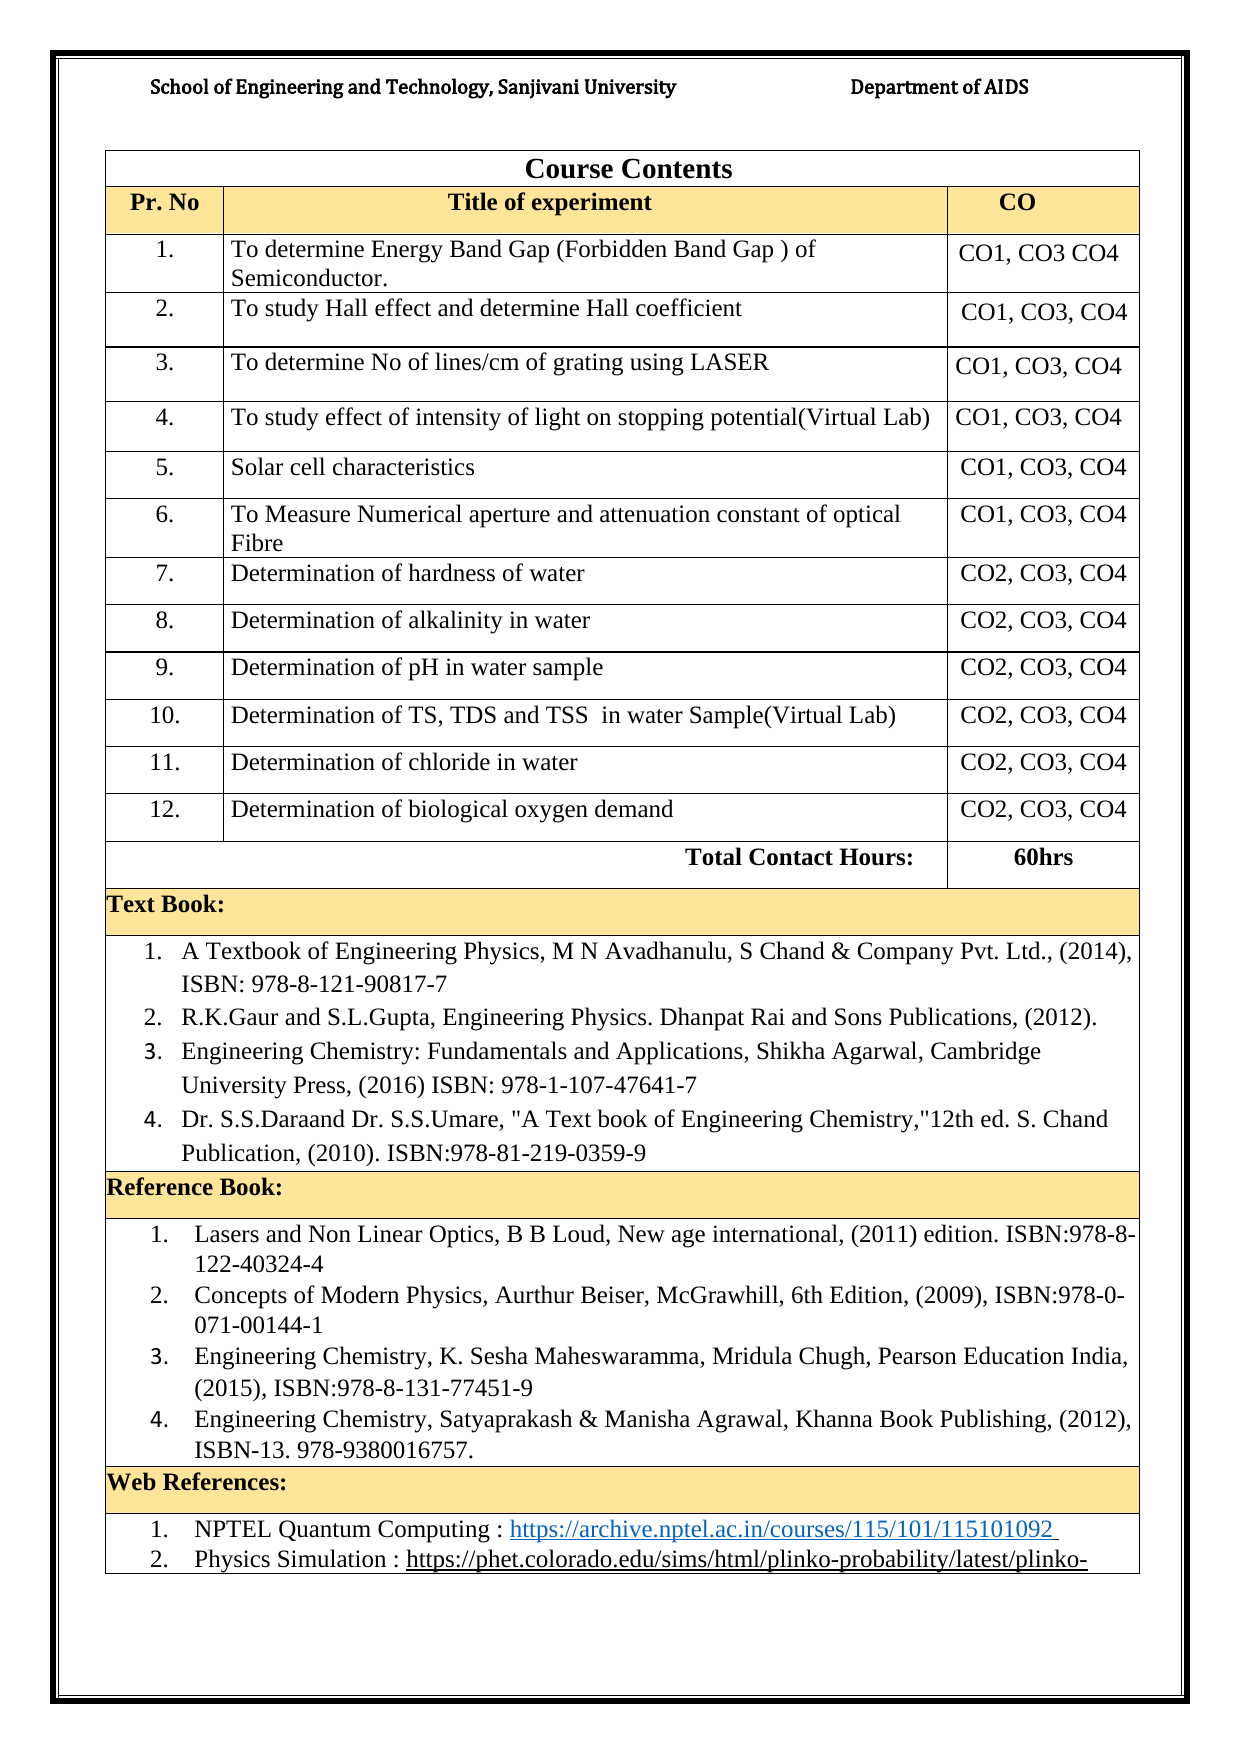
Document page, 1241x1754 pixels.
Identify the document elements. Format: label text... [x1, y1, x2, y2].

table_cell CO1, CO3, CO4 [948, 452, 1139, 498]
table_cell Determination of chloride in water [224, 747, 947, 793]
table_cell CO [948, 187, 1139, 233]
table_cell CO1, CO3, CO4 [948, 293, 1139, 346]
table_header Course Contents [106, 151, 1139, 186]
table_cell Pr. No [106, 187, 223, 233]
table_cell CO2, CO3, CO4 [948, 700, 1139, 746]
table_cell Web References: [106, 1467, 1139, 1513]
table_cell 11. [106, 747, 223, 793]
table_cell Solar cell characteristics [224, 452, 947, 498]
table_cell To Measure Numerical aperture and attenuation constant of optical Fibre [224, 499, 947, 557]
table_cell CO2, CO3, CO4 [948, 794, 1139, 841]
table_cell 2. [106, 293, 223, 346]
table_cell CO1, CO3 CO4 [948, 235, 1139, 292]
table_cell Lasers and Non Linear Optics, B B Loud, New age international, (2011) edition. ISBN:978-8-122-40324-4 Concepts of Modern Physics, Aurthur Beiser, McGrawhill, 6th Edition, (2009), ISBN:978-0-071-00144-1 Engineering Chemistry, K. Sesha Maheswaramma, Mridula Chugh, Pearson Education India, (2015), ISBN:978-8-131-77451-9 Engineering Chemistry, Satyaprakash & Manisha Agrawal, Khanna Book Publishing, (2012), ISBN-13. 978-9380016757. [106, 1219, 1139, 1466]
table_cell 4. [106, 402, 223, 451]
table_cell CO1, CO3, CO4 [948, 499, 1139, 557]
table_cell To study Hall effect and determine Hall coefficient [224, 293, 947, 346]
table_cell Determination of alkalinity in water [224, 605, 947, 651]
table_cell Title of experiment [224, 187, 947, 233]
table_cell To determine Energy Band Gap (Forbidden Band Gap ) of Semiconductor. [224, 235, 947, 292]
table_cell Reference Book: [106, 1172, 1139, 1218]
table_cell Total Contact Hours: [106, 842, 947, 888]
table_cell CO2, CO3, CO4 [948, 653, 1139, 699]
table_cell Text Book: [106, 889, 1139, 935]
table_cell CO1, CO3, CO4 [948, 402, 1139, 451]
table_cell 3. [106, 348, 223, 401]
table_cell A Textbook of Engineering Physics, M N Avadhanulu, S Chand & Company Pvt. Ltd., (2014), ISBN: 978-8-121-90817-7 R.K.Gaur and S.L.Gupta, Engineering Physics. Dhanpat Rai and Sons Publications, (2012). Engineering Chemistry: Fundamentals and Applications, Shikha Agarwal, Cambridge University Press, (2016) ISBN: 978-1-107-47641-7 Dr. S.S.Daraand Dr. S.S.Umare, "A Text book of Engineering Chemistry,"12th ed. S. Chand Publication, (2010). ISBN:978-81-219-0359-9 [106, 936, 1139, 1171]
table_cell 1. [106, 235, 223, 292]
table_cell Determination of hardness of water [224, 558, 947, 604]
table_cell 5. [106, 452, 223, 498]
table_cell To study effect of intensity of light on stopping potential(Virtual Lab) [224, 402, 947, 451]
table_cell 9. [106, 653, 223, 699]
table_cell CO2, CO3, CO4 [948, 747, 1139, 793]
table_cell CO2, CO3, CO4 [948, 558, 1139, 604]
table_cell To determine No of lines/cm of grating using LASER [224, 348, 947, 401]
table_cell CO2, CO3, CO4 [948, 605, 1139, 651]
table_cell 10. [106, 700, 223, 746]
table_cell Determination of biological oxygen demand [224, 794, 947, 841]
table_cell 8. [106, 605, 223, 651]
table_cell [106, 1514, 1139, 1573]
table_cell CO1, CO3, CO4 [948, 348, 1139, 401]
table_cell 6. [106, 499, 223, 557]
table_cell 7. [106, 558, 223, 604]
table_cell 12. [106, 794, 223, 841]
table_cell 60hrs [948, 842, 1139, 888]
table_cell Determination of pH in water sample [224, 653, 947, 699]
table_cell Determination of TS, TDS and TSS in water Sample(Virtual Lab) [224, 700, 947, 746]
